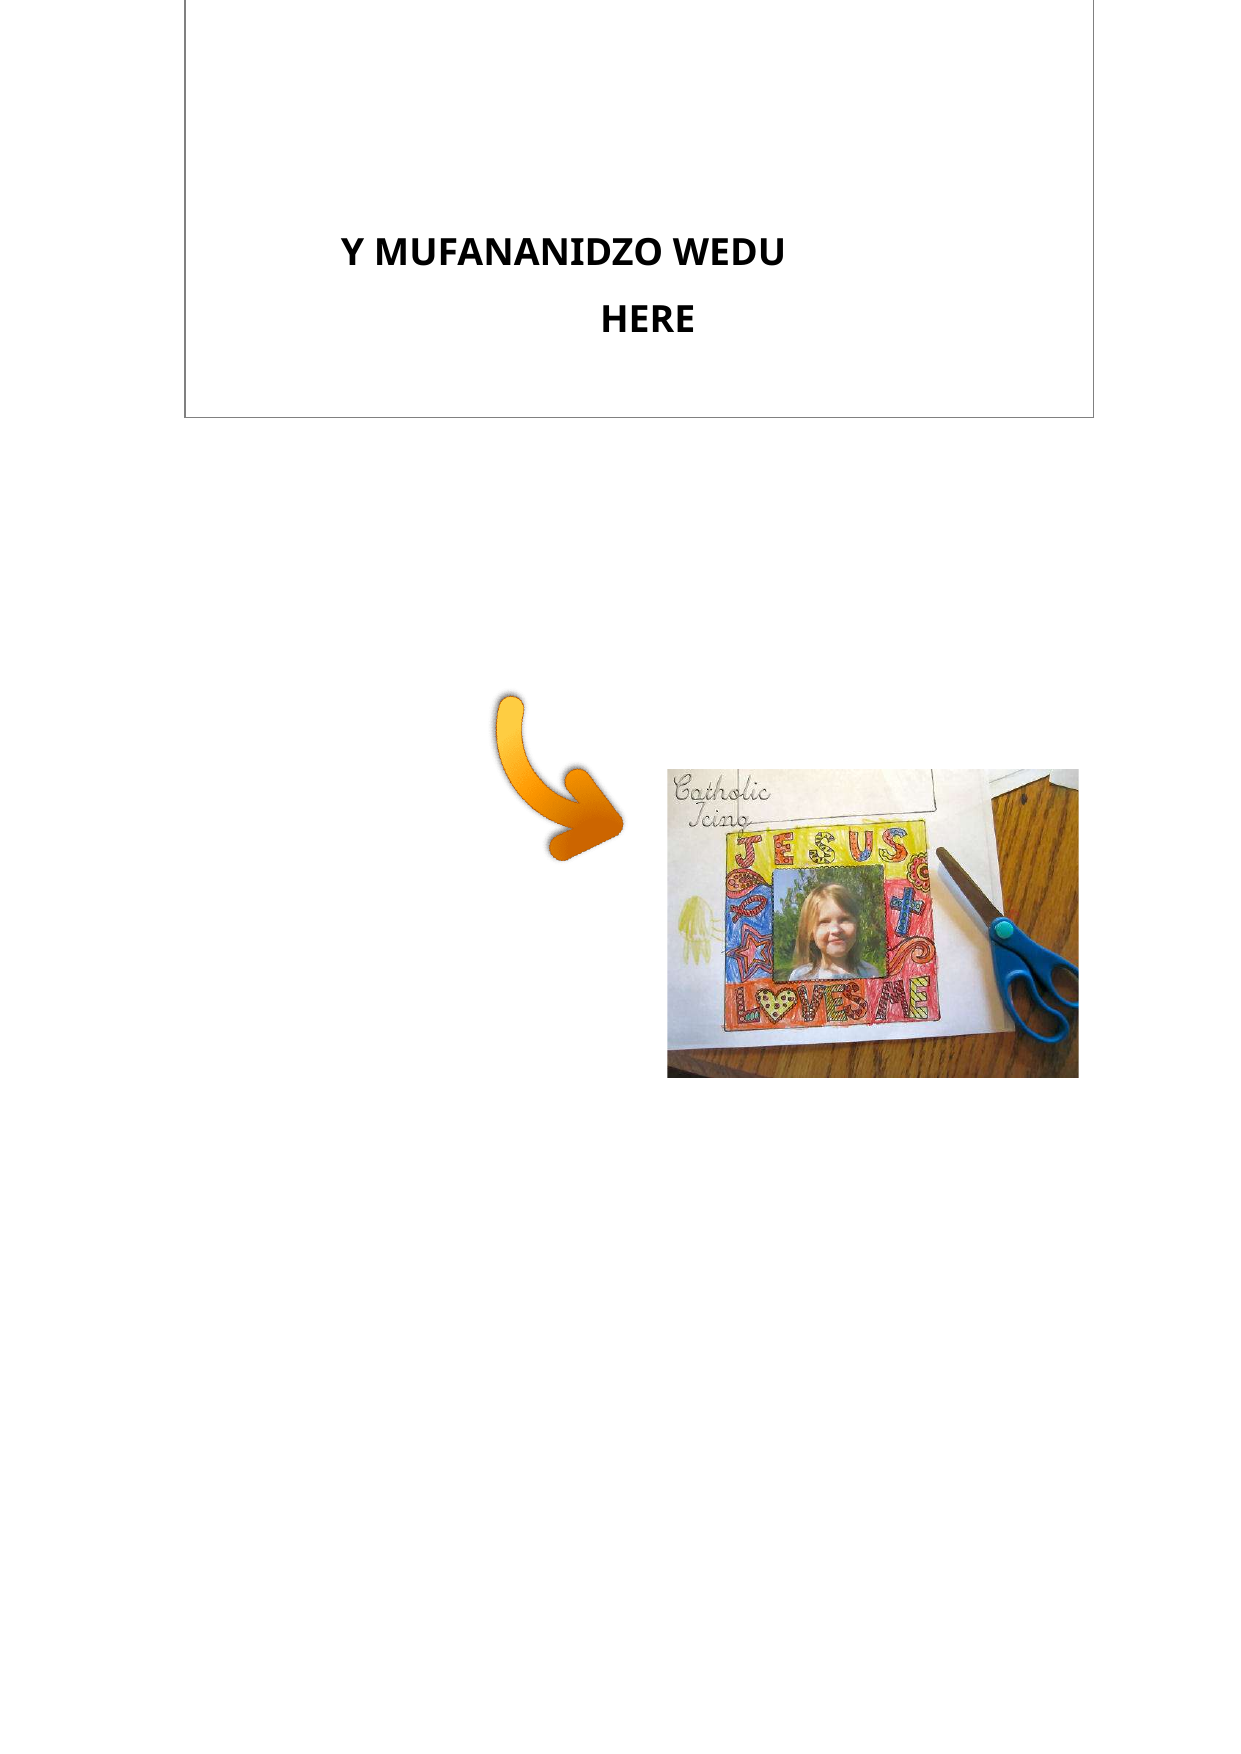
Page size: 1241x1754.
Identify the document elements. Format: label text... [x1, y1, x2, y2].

picture [667, 769, 1079, 1078]
text HERE [150, 293, 1090, 344]
picture [452, 677, 659, 885]
text Y MUFANANIDZO WEDU [150, 225, 1090, 276]
